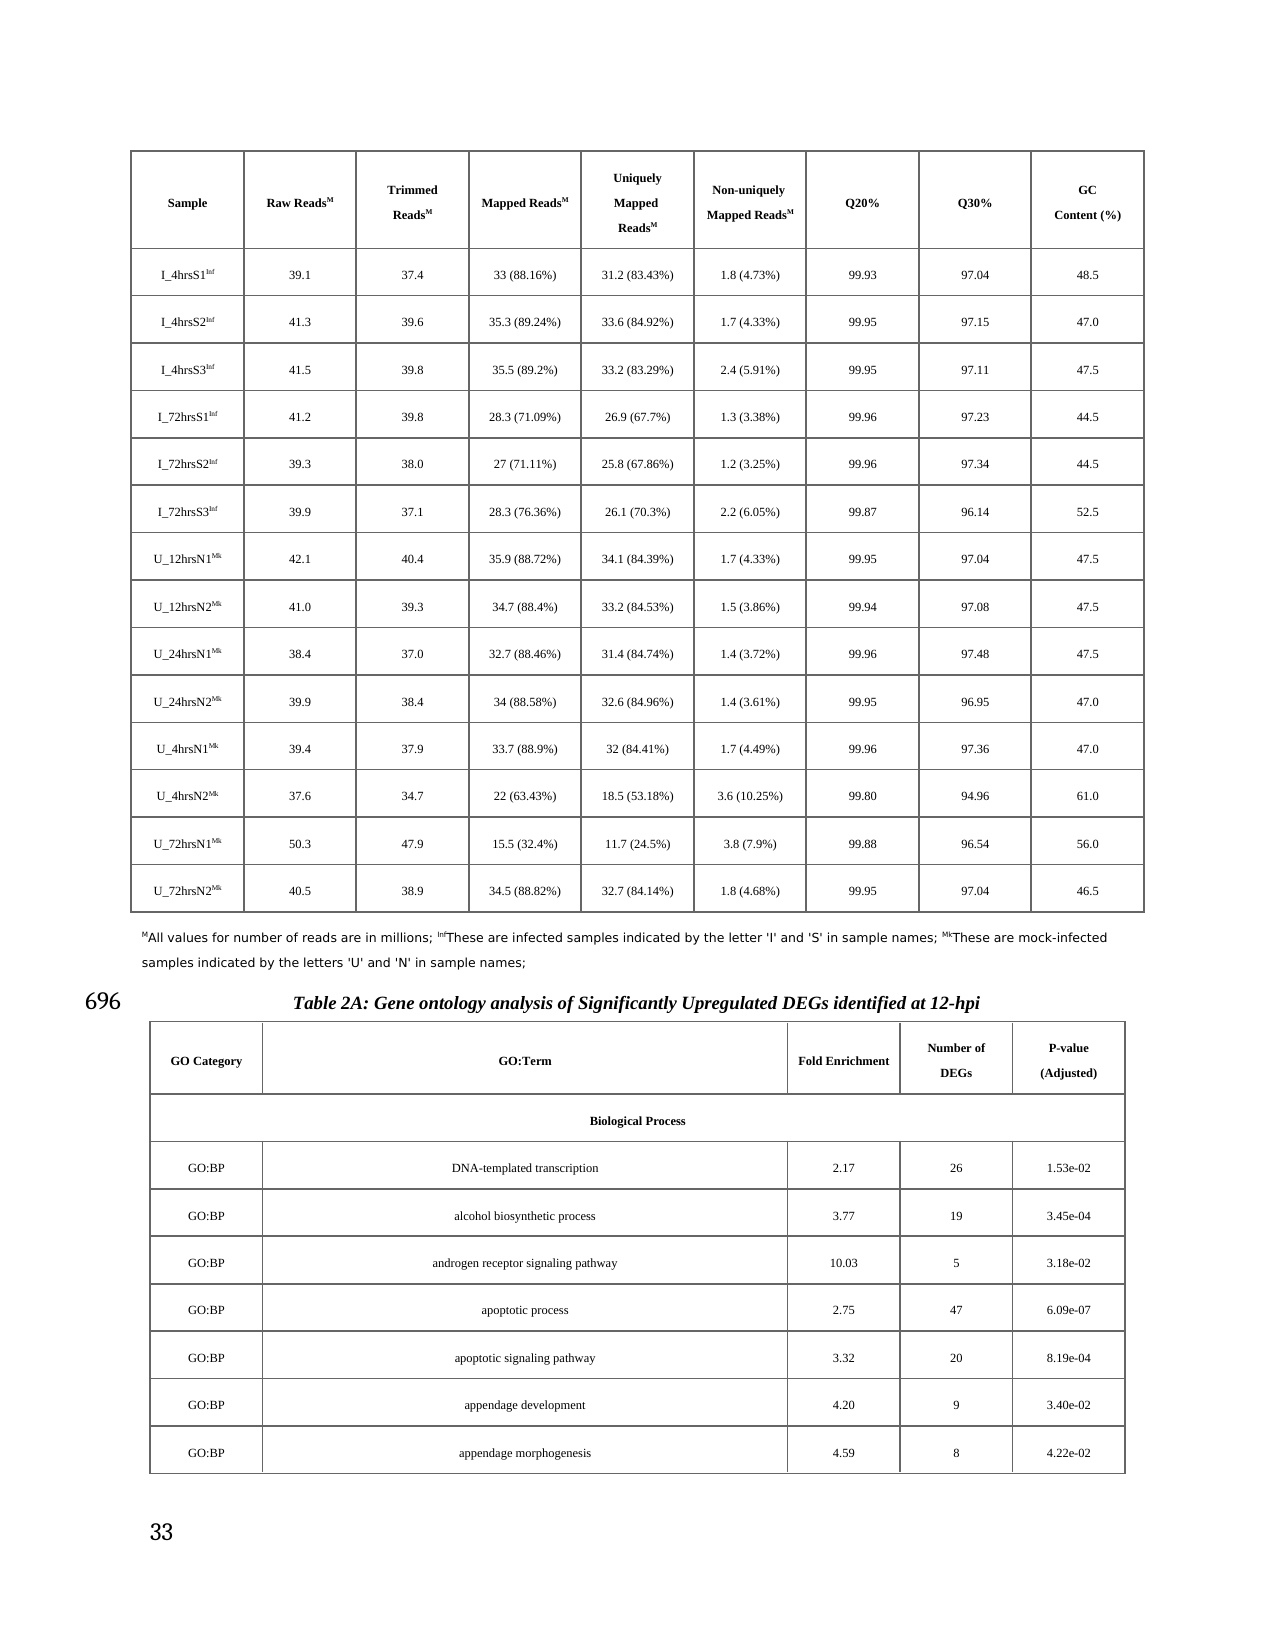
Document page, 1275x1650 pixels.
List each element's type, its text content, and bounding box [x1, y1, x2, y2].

table_cell 33.7 (88.9%) [470, 723, 580, 769]
table_cell 37.6 [245, 770, 355, 816]
table_cell 38.4 [357, 676, 468, 721]
table_cell 25.8 (67.86%) [582, 439, 693, 484]
table_cell 39.9 [245, 486, 355, 532]
table_cell 35.3 (89.24%) [470, 296, 580, 342]
table_cell 39.6 [357, 296, 468, 342]
table_cell 10.03 [788, 1237, 899, 1283]
table_cell 47.9 [357, 818, 468, 863]
table_header Trimmed ReadsM [357, 152, 468, 247]
table_cell 19 [901, 1190, 1012, 1235]
table_cell 22 (63.43%) [470, 770, 580, 816]
table_cell 1.4 (3.72%) [695, 628, 805, 674]
table_cell GO:BP [151, 1142, 262, 1188]
table_cell 1.5 (3.86%) [695, 581, 805, 627]
table_cell 35.5 (89.2%) [470, 344, 580, 389]
table_cell 35.9 (88.72%) [470, 533, 580, 579]
table_cell 37.4 [357, 249, 468, 295]
table_cell 48.5 [1032, 249, 1143, 295]
table_cell 97.04 [920, 533, 1030, 579]
table_cell 97.36 [920, 723, 1030, 769]
table_cell 42.1 [245, 533, 355, 579]
table_cell 52.5 [1032, 486, 1143, 532]
table_cell 99.80 [807, 770, 918, 816]
table_cell 1.7 (4.33%) [695, 296, 805, 342]
table_cell 47.0 [1032, 676, 1143, 721]
table_cell 99.88 [807, 818, 918, 863]
table_cell 38.0 [357, 439, 468, 484]
table_cell 39.4 [245, 723, 355, 769]
table_cell I_72hrsS2Inf [132, 439, 243, 484]
table_cell Biological Process [151, 1095, 1124, 1141]
table_cell alcohol biosynthetic process [263, 1190, 787, 1235]
table_cell 41.0 [245, 581, 355, 627]
table_cell 97.15 [920, 296, 1030, 342]
table_cell GO:BP [151, 1237, 262, 1283]
table_cell 3.40e-02 [1013, 1379, 1124, 1425]
table_cell 15.5 (32.4%) [470, 818, 580, 863]
table_header Uniquely Mapped ReadsM [582, 152, 693, 247]
table_cell 1.3 (3.38%) [695, 391, 805, 437]
table_header P-value (Adjusted) [1013, 1022, 1124, 1093]
table_cell GO:BP [151, 1379, 262, 1425]
table_cell I_72hrsS1Inf [132, 391, 243, 437]
table_cell 26.1 (70.3%) [582, 486, 693, 532]
table_cell 34.7 [357, 770, 468, 816]
table_cell 37.9 [357, 723, 468, 769]
table_cell I_4hrsS2Inf [132, 296, 243, 342]
table_cell 61.0 [1032, 770, 1143, 816]
table_cell 3.45e-04 [1013, 1190, 1124, 1235]
table_cell 99.96 [807, 439, 918, 484]
table_cell 8.19e-04 [1013, 1332, 1124, 1378]
table_cell 34.7 (88.4%) [470, 581, 580, 627]
table_cell 26 [901, 1142, 1012, 1188]
table_cell GO:BP [151, 1285, 262, 1330]
table_cell 47.5 [1032, 628, 1143, 674]
table_cell MAll values for number of reads are in millions; InfThese are infected samples indicated by the letter 'I' and 'S' in sample names; MkThese are mock-infected samples indicated by the letters 'U' and 'N' in sample names; [131, 913, 1144, 983]
table_cell 99.95 [807, 865, 918, 911]
table_header GC Content (%) [1032, 152, 1143, 247]
table_cell I_72hrsS3Inf [132, 486, 243, 532]
table_cell 2.75 [788, 1285, 899, 1330]
table_cell 2.2 (6.05%) [695, 486, 805, 532]
table_cell 32.7 (84.14%) [582, 865, 693, 911]
table_cell apoptotic signaling pathway [263, 1332, 787, 1378]
table_cell 4.20 [788, 1379, 899, 1425]
table_cell 41.5 [245, 344, 355, 389]
table_cell 3.8 (7.9%) [695, 818, 805, 863]
table_cell 37.1 [357, 486, 468, 532]
table_cell GO:BP [151, 1190, 262, 1235]
table_header Raw ReadsM [245, 152, 355, 247]
table_header Q30% [920, 152, 1030, 247]
table_cell 39.3 [245, 439, 355, 484]
table_cell 3.18e-02 [1013, 1237, 1124, 1283]
table_cell 56.0 [1032, 818, 1143, 863]
table_cell U_4hrsN2Mk [132, 770, 243, 816]
table_cell appendage development [263, 1379, 787, 1425]
table_cell 96.54 [920, 818, 1030, 863]
table_cell 37.0 [357, 628, 468, 674]
table_cell 39.3 [357, 581, 468, 627]
table_cell 32.6 (84.96%) [582, 676, 693, 721]
table_cell 31.4 (84.74%) [582, 628, 693, 674]
table_cell 96.95 [920, 676, 1030, 721]
table_cell U_4hrsN1Mk [132, 723, 243, 769]
table_cell 47 [901, 1285, 1012, 1330]
table_cell appendage morphogenesis [263, 1427, 787, 1472]
table_cell 1.8 (4.73%) [695, 249, 805, 295]
table_cell 2.17 [788, 1142, 899, 1188]
table_cell 39.1 [245, 249, 355, 295]
table_cell 47.5 [1032, 581, 1143, 627]
table_cell 50.3 [245, 818, 355, 863]
table_cell 97.08 [920, 581, 1030, 627]
table_cell 3.77 [788, 1190, 899, 1235]
table_cell 99.95 [807, 296, 918, 342]
table_cell GO:BP [151, 1332, 262, 1378]
table_cell 99.95 [807, 344, 918, 389]
table_cell 1.4 (3.61%) [695, 676, 805, 721]
table_cell 99.95 [807, 533, 918, 579]
table_cell DNA-templated transcription [263, 1142, 787, 1188]
table_cell 44.5 [1032, 391, 1143, 437]
table_cell 99.94 [807, 581, 918, 627]
table_cell 11.7 (24.5%) [582, 818, 693, 863]
table_cell 18.5 (53.18%) [582, 770, 693, 816]
table_cell 1.53e-02 [1013, 1142, 1124, 1188]
table_cell 99.95 [807, 676, 918, 721]
table_cell 1.7 (4.49%) [695, 723, 805, 769]
table_header Number of DEGs [901, 1022, 1012, 1093]
table_cell 44.5 [1032, 439, 1143, 484]
table_cell 97.04 [920, 249, 1030, 295]
table_cell 8 [901, 1427, 1012, 1472]
table_cell 5 [901, 1237, 1012, 1283]
table_cell androgen receptor signaling pathway [263, 1237, 787, 1283]
table_cell 99.96 [807, 723, 918, 769]
table_cell 34.5 (88.82%) [470, 865, 580, 911]
table_cell 26.9 (67.7%) [582, 391, 693, 437]
table_header Fold Enrichment [788, 1022, 900, 1093]
table_cell 32.7 (88.46%) [470, 628, 580, 674]
table_cell 1.7 (4.33%) [695, 533, 805, 579]
table_header Sample [132, 152, 243, 247]
table_cell 99.96 [807, 628, 918, 674]
table_cell apoptotic process [263, 1285, 787, 1330]
table_cell U_72hrsN1Mk [132, 818, 243, 863]
table_cell 47.5 [1032, 533, 1143, 579]
table_header Non-uniquely Mapped ReadsM [695, 152, 805, 247]
table_cell 34.1 (84.39%) [582, 533, 693, 579]
table_cell 99.87 [807, 486, 918, 532]
table_cell U_12hrsN1Mk [132, 533, 243, 579]
table_cell 28.3 (71.09%) [470, 391, 580, 437]
table_header GO:Term [263, 1022, 787, 1093]
table_cell 33.2 (84.53%) [582, 581, 693, 627]
table_cell I_4hrsS1Inf [132, 249, 243, 295]
table_cell 40.4 [357, 533, 468, 579]
table_cell 39.9 [245, 676, 355, 721]
table_cell 39.8 [357, 391, 468, 437]
table_cell 39.8 [357, 344, 468, 389]
table_cell 38.9 [357, 865, 468, 911]
table_cell 34 (88.58%) [470, 676, 580, 721]
table_cell 46.5 [1032, 865, 1143, 911]
table_cell 28.3 (76.36%) [470, 486, 580, 532]
table_cell 3.32 [788, 1332, 899, 1378]
table_cell 41.3 [245, 296, 355, 342]
table_cell 1.8 (4.68%) [695, 865, 805, 911]
table_cell 33.2 (83.29%) [582, 344, 693, 389]
table_cell GO:BP [151, 1427, 262, 1472]
table_cell U_12hrsN2Mk [132, 581, 243, 627]
table_cell 97.23 [920, 391, 1030, 437]
table_cell 99.96 [807, 391, 918, 437]
table_cell 41.2 [245, 391, 355, 437]
table_cell 38.4 [245, 628, 355, 674]
table_cell 47.0 [1032, 296, 1143, 342]
table_cell 47.5 [1032, 344, 1143, 389]
table_cell 1.2 (3.25%) [695, 439, 805, 484]
table_cell 33 (88.16%) [470, 249, 580, 295]
table_cell 97.48 [920, 628, 1030, 674]
table_cell 31.2 (83.43%) [582, 249, 693, 295]
text Table 2A: Gene ontology analysis of Significantly Upregulated DEGs identified at 12-hpi [156, 989, 1119, 1014]
table_cell 32 (84.41%) [582, 723, 693, 769]
table_cell U_72hrsN2Mk [132, 865, 243, 911]
table_cell 33.6 (84.92%) [582, 296, 693, 342]
table_cell U_24hrsN2Mk [132, 676, 243, 721]
table_cell 6.09e-07 [1013, 1285, 1124, 1330]
table_cell 96.14 [920, 486, 1030, 532]
table_cell 47.0 [1032, 723, 1143, 769]
table_cell 2.4 (5.91%) [695, 344, 805, 389]
table_cell 4.59 [788, 1427, 899, 1472]
table_cell 4.22e-02 [1013, 1427, 1124, 1472]
table_cell 40.5 [245, 865, 355, 911]
table_cell 27 (71.11%) [470, 439, 580, 484]
table_cell 99.93 [807, 249, 918, 295]
table_header Q20% [807, 152, 918, 247]
table_header Mapped ReadsM [470, 152, 580, 247]
table_cell 3.6 (10.25%) [695, 770, 805, 816]
table_cell 20 [901, 1332, 1012, 1378]
table_header GO Category [151, 1022, 262, 1093]
table_cell 97.11 [920, 344, 1030, 389]
table_cell U_24hrsN1Mk [132, 628, 243, 674]
table_cell I_4hrsS3Inf [132, 344, 243, 389]
table_cell 9 [901, 1379, 1012, 1425]
table_cell 94.96 [920, 770, 1030, 816]
table_cell 97.34 [920, 439, 1030, 484]
table_cell 97.04 [920, 865, 1030, 911]
